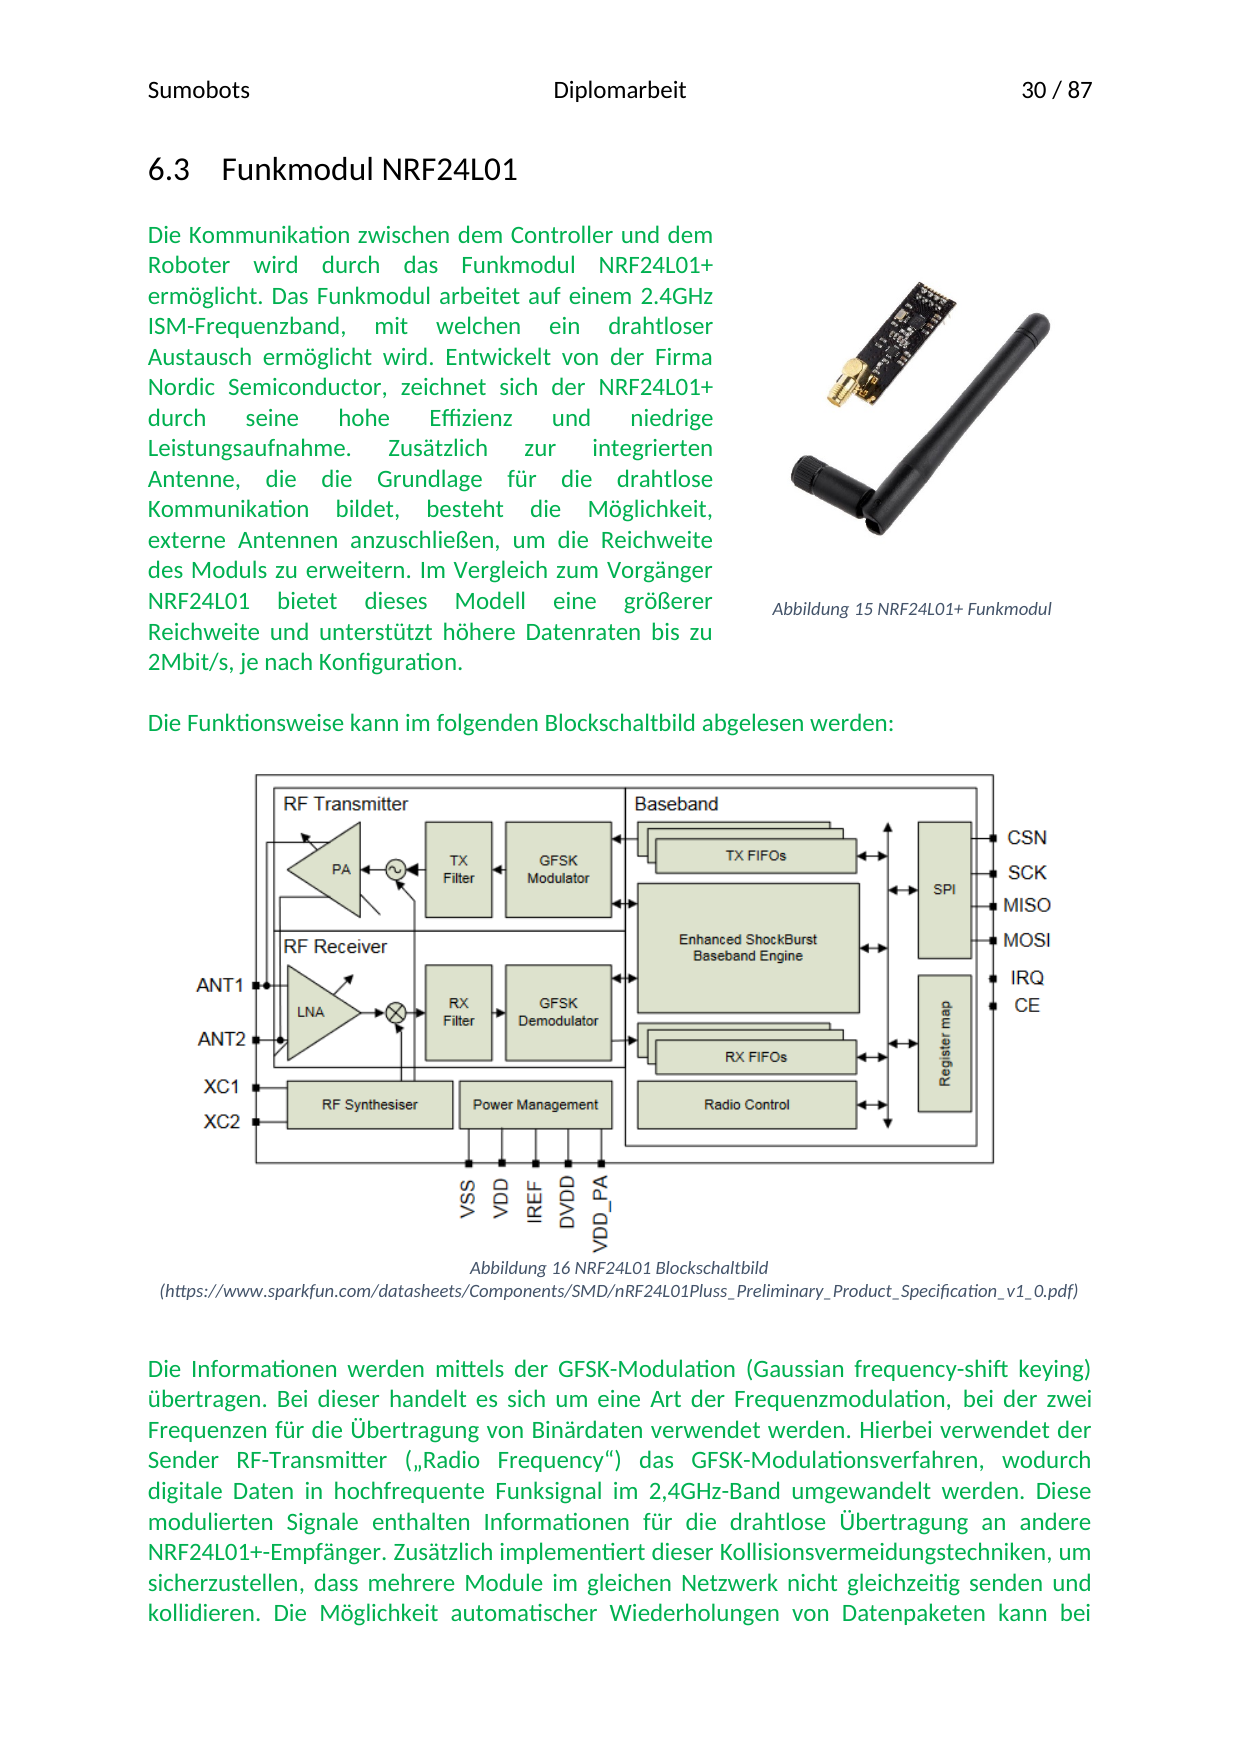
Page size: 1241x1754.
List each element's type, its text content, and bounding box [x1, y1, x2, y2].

text Abbildung 16 NRF24L01 Blockschaltbild (https://www.sparkfun.com/datasheets/Components/SMD/nRF24L01Pluss_Preliminary_Product_Specification_v1_0.pdf) [148, 1256, 1093, 1302]
subtitle Funkmodul NRF24L01 [148, 148, 1093, 188]
picture [732, 227, 1094, 588]
text Die Funktionsweise kann im folgenden Blockschaltbild abgelesen werden: [148, 707, 1093, 738]
picture [187, 768, 1053, 1256]
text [148, 1353, 1093, 1628]
